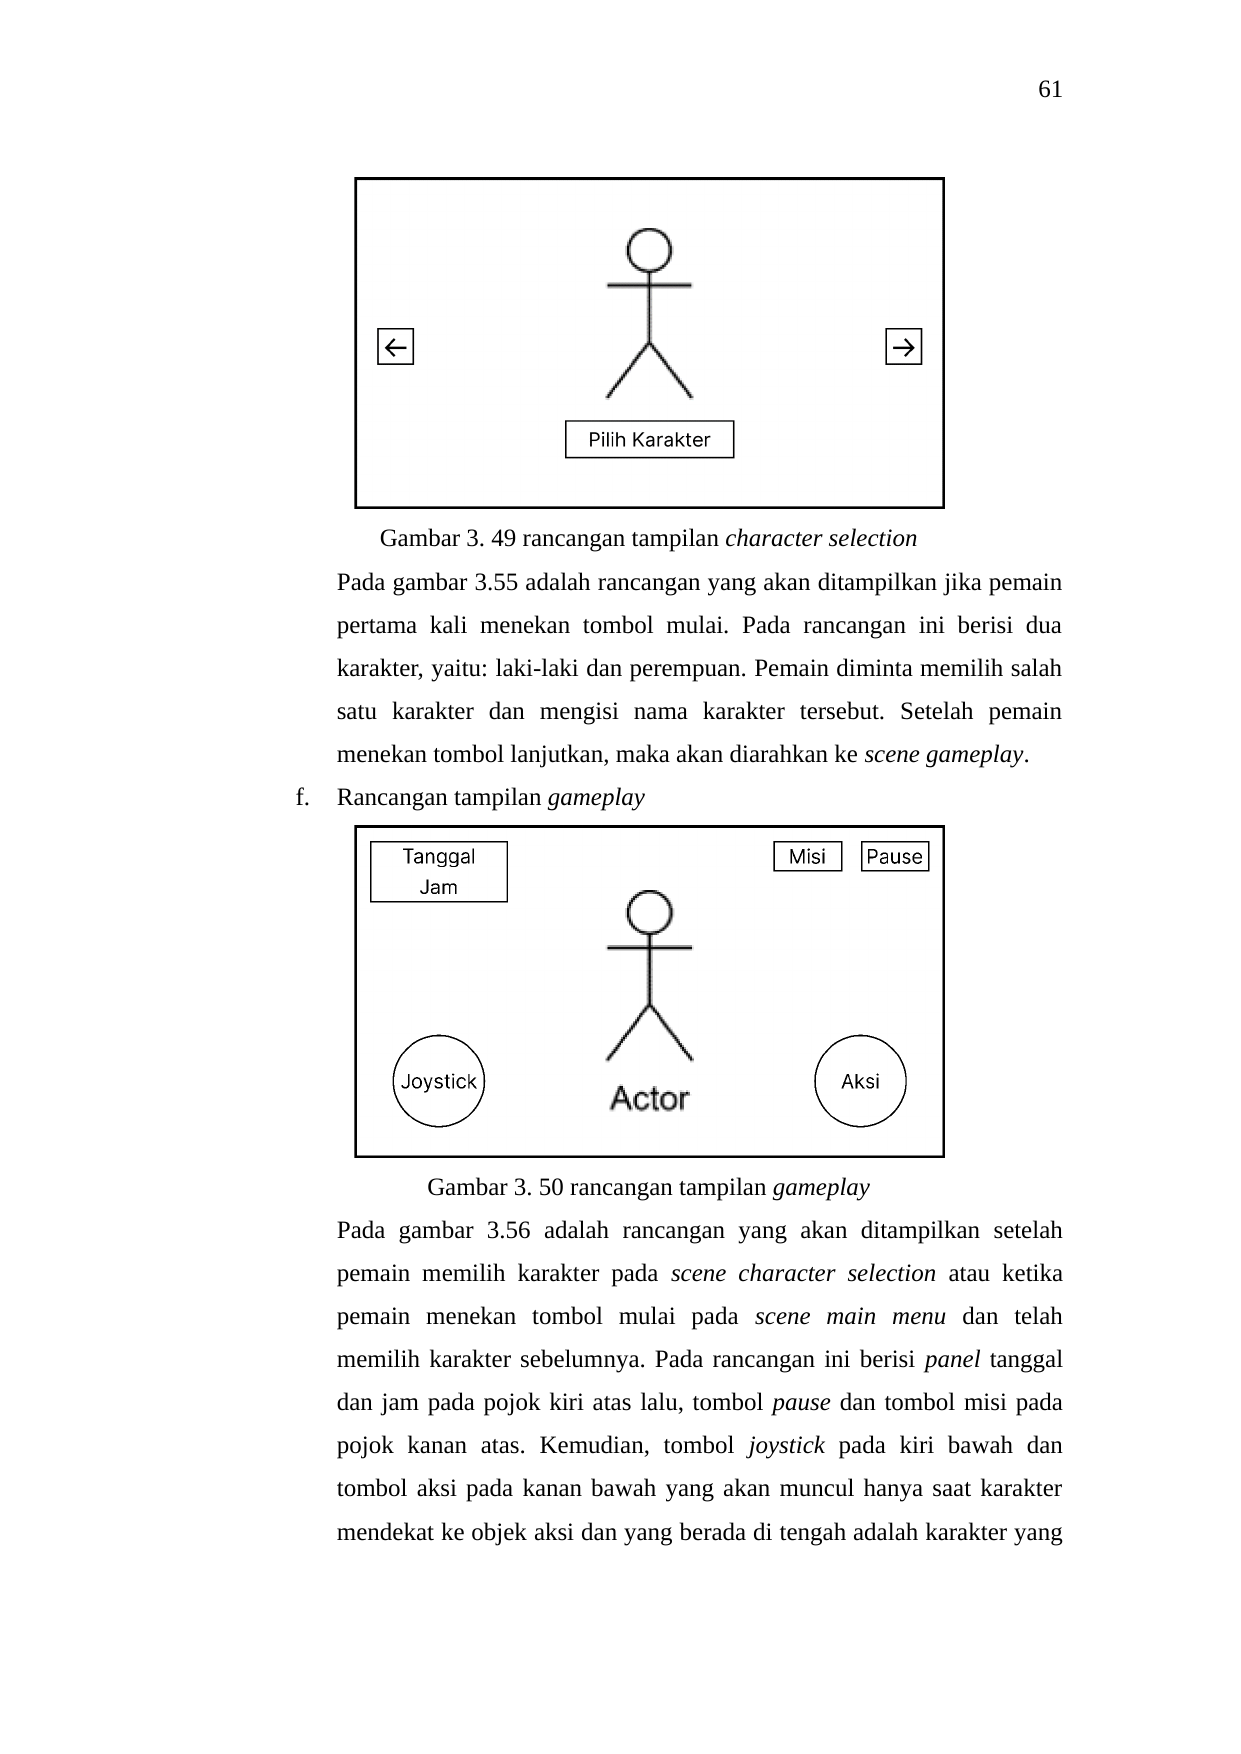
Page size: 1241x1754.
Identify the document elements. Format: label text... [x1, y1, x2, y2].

text Gambar 3. 49 rancangan tampilan character selection [236, 523, 1063, 552]
picture [354, 177, 945, 509]
text Pada gambar 3.55 adalah rancangan yang akan ditampilkan jika pemain pertama kali menekan tombol mulai. Pada rancangan ini berisi dua karakter, yaitu: laki-laki dan perempuan. Pemain diminta memilih salah satu karakter dan mengisi nama karakter tersebut. Setelah pemain menekan tombol lanjutkan, maka akan diarahkan ke scene gameplay. [337, 567, 1063, 768]
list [337, 1215, 1063, 1545]
text Gambar 3. 50 rancangan tampilan gameplay [236, 1172, 1063, 1200]
picture [354, 825, 945, 1158]
list Rancangan tampilan gameplay [295, 782, 1063, 811]
